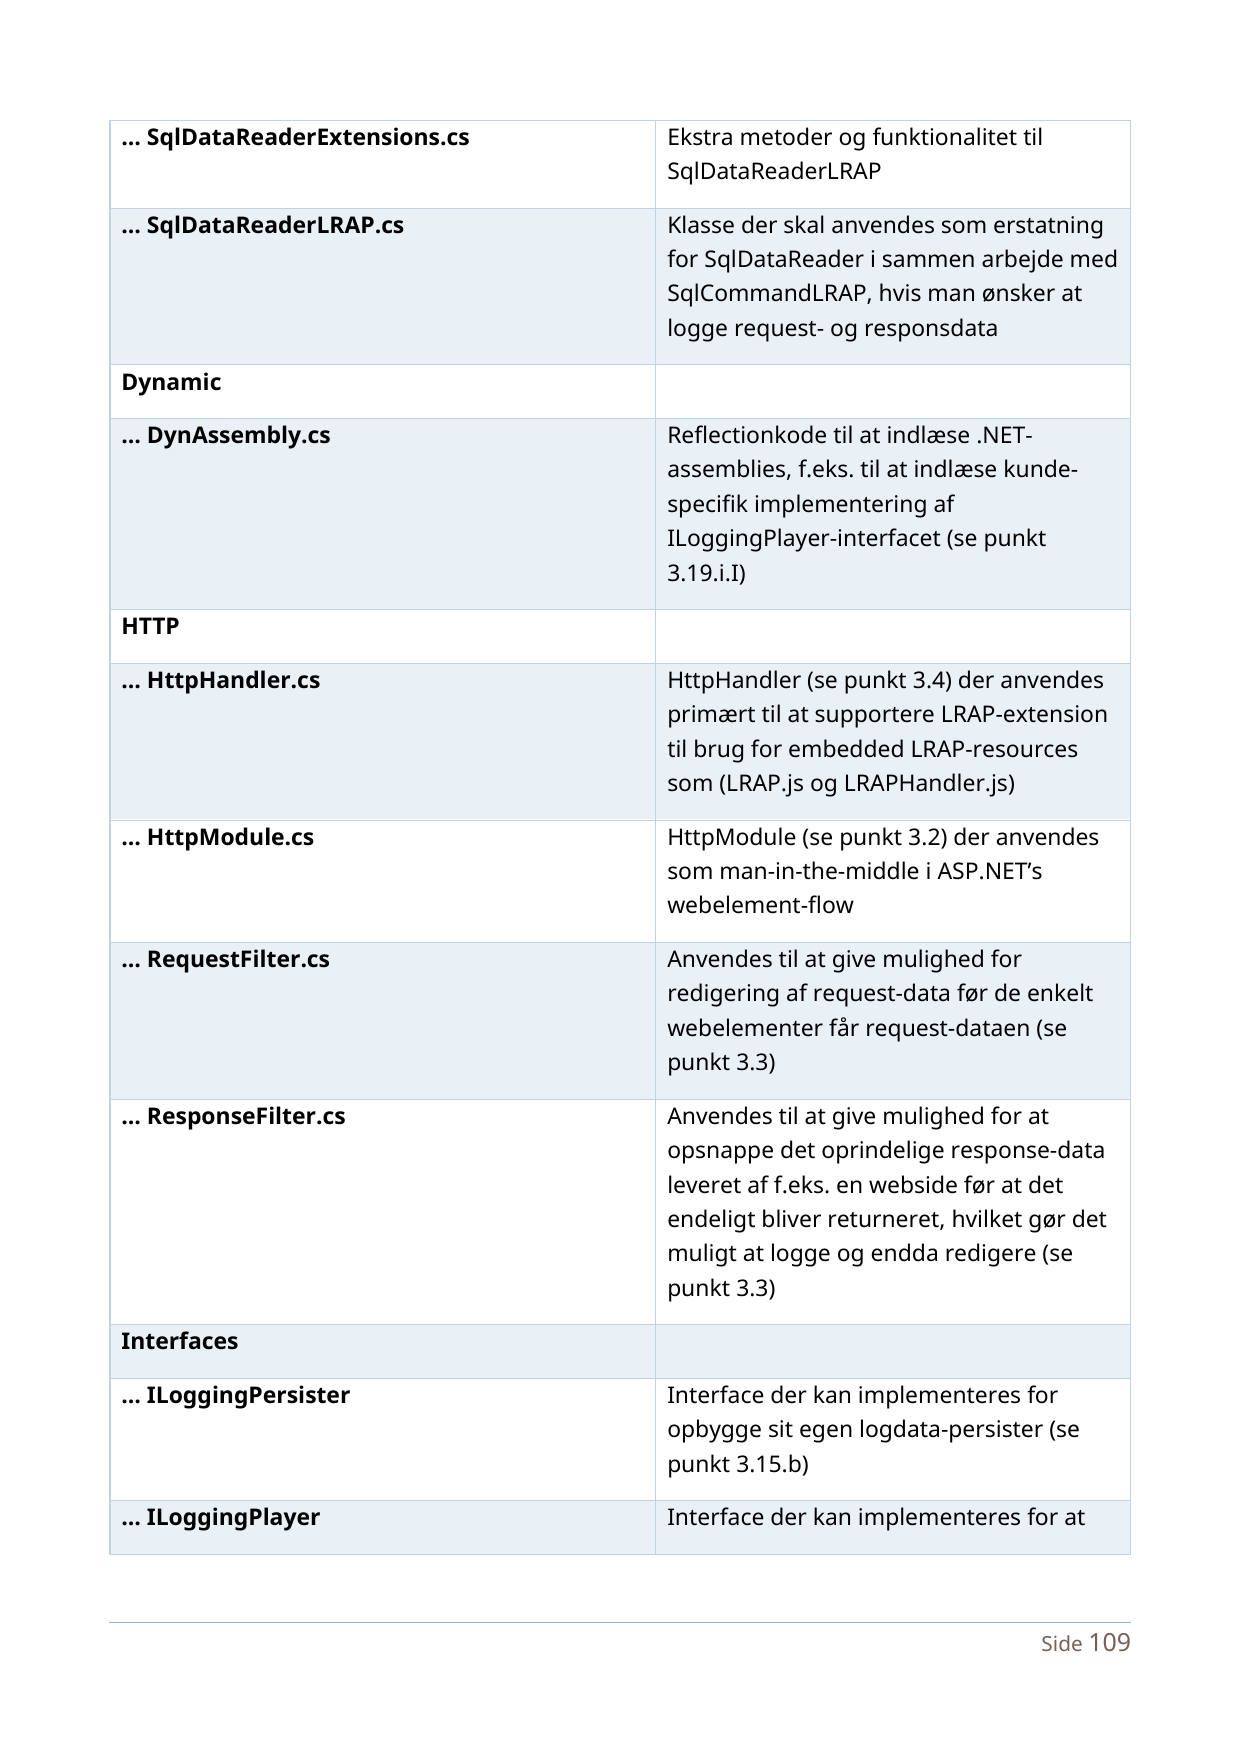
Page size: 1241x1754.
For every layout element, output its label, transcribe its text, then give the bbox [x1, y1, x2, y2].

table_cell [656, 365, 1130, 418]
table_cell Anvendes til at give mulighed for redigering af request-data før de enkelt webelementer får request-dataen (se punkt 3.3) [656, 943, 1130, 1099]
table_cell … HttpHandler.cs [111, 664, 655, 819]
table_cell Dynamic [111, 365, 655, 418]
table_cell … RequestFilter.cs [111, 943, 655, 1099]
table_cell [656, 1501, 1130, 1554]
table_cell … ILoggingPersister [111, 1379, 655, 1500]
table_cell Interface der kan implementeres for opbygge sit egen logdata-persister (se punkt 3.15.b) [656, 1379, 1130, 1500]
table_cell … DynAssembly.cs [111, 419, 655, 609]
table_cell [656, 610, 1130, 663]
table_cell … SqlDataReaderLRAP.cs [111, 209, 655, 364]
table_cell … ILoggingPlayer [111, 1501, 655, 1554]
table_cell … HttpModule.cs [111, 821, 655, 942]
table_cell Anvendes til at give mulighed for at opsnappe det oprindelige response-data leveret af f.eks. en webside før at det endeligt bliver returneret, hvilket gør det muligt at logge og endda redigere (se punkt 3.3) [656, 1100, 1130, 1324]
table_cell [656, 1325, 1130, 1378]
table_cell HttpHandler (se punkt 3.4) der anvendes primært til at supportere LRAP-extension til brug for embedded LRAP-resources som (LRAP.js og LRAPHandler.js) [656, 664, 1130, 819]
table_cell Reflectionkode til at indlæse .NET-assemblies, f.eks. til at indlæse kunde-specifik implementering af ILoggingPlayer-interfacet (se punkt 3.19.i.I) [656, 419, 1130, 609]
table_cell Klasse der skal anvendes som erstatning for SqlDataReader i sammen arbejde med SqlCommandLRAP, hvis man ønsker at logge request- og responsdata [656, 209, 1130, 364]
table_cell Ekstra metoder og funktionalitet til SqlDataReaderLRAP [656, 121, 1130, 208]
table_cell HTTP [111, 610, 655, 663]
table_cell … SqlDataReaderExtensions.cs [111, 121, 655, 208]
table_cell HttpModule (se punkt 3.2) der anvendes som man-in-the-middle i ASP.NET’s webelement-flow [656, 821, 1130, 942]
table_cell … ResponseFilter.cs [111, 1100, 655, 1324]
table_cell Interfaces [111, 1325, 655, 1378]
